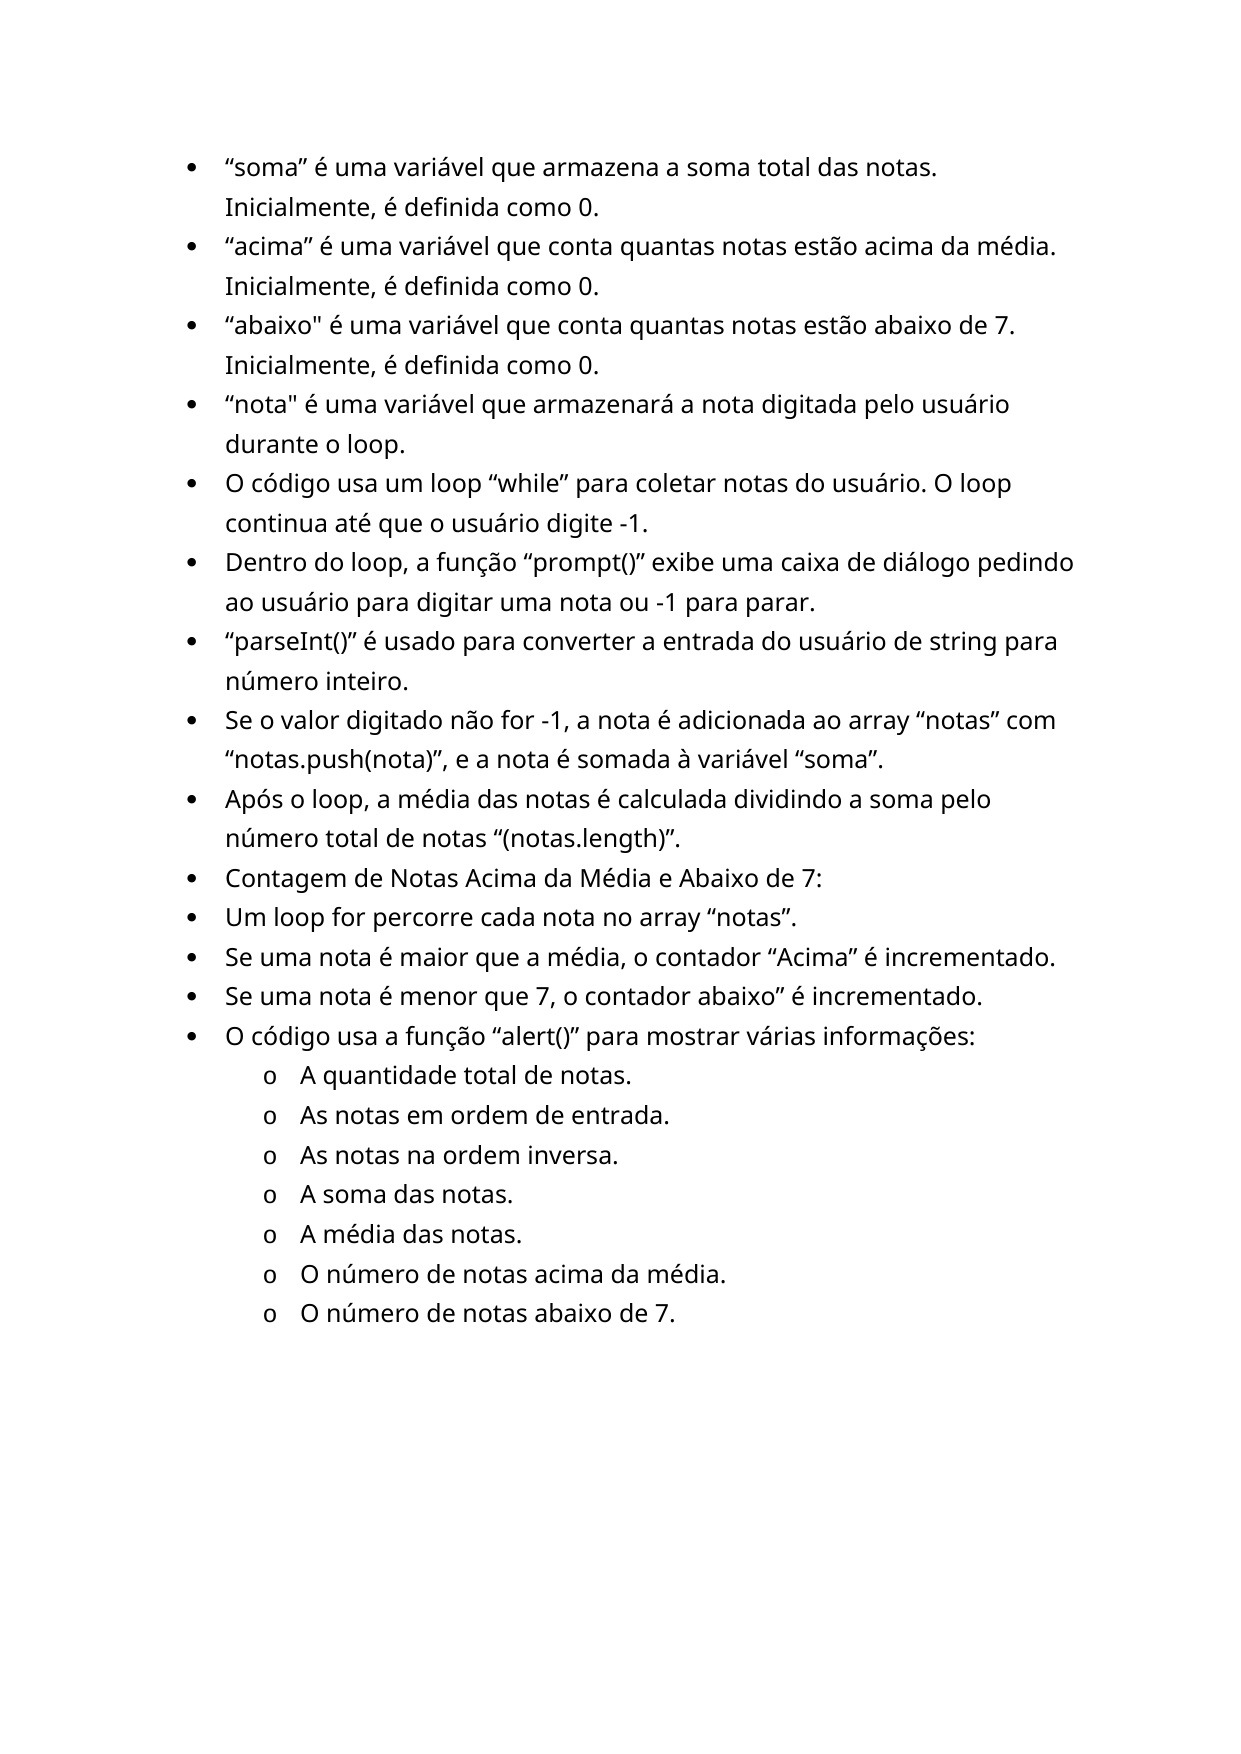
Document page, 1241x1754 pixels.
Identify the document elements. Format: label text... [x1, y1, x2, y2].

list O código usa um loop “while” para coletar notas do usuário. O loop continua até que o usuário digite -1. [187, 466, 1090, 539]
list As notas em ordem de entrada. [262, 1098, 1090, 1132]
list A quantidade total de notas. [262, 1058, 1090, 1092]
list O código usa a função “alert()” para mostrar várias informações: [187, 1018, 1090, 1053]
list “soma” é uma variável que armazena a soma total das notas. Inicialmente, é definida como 0. [187, 150, 1090, 223]
list A soma das notas. [262, 1177, 1090, 1211]
list “nota" é uma variável que armazenará a nota digitada pelo usuário durante o loop. [187, 387, 1090, 460]
list Dentro do loop, a função “prompt()” exibe uma caixa de diálogo pedindo ao usuário para digitar uma nota ou -1 para parar. [187, 545, 1090, 618]
list Se o valor digitado não for -1, a nota é adicionada ao array “notas” com “notas.push(nota)”, e a nota é somada à variável “soma”. [187, 703, 1090, 776]
list O número de notas acima da média. [262, 1256, 1090, 1291]
list O número de notas abaixo de 7. [262, 1296, 1090, 1330]
list “acima” é uma variável que conta quantas notas estão acima da média. Inicialmente, é definida como 0. [187, 229, 1090, 302]
list A média das notas. [262, 1217, 1090, 1251]
list “parseInt()” é usado para converter a entrada do usuário de string para número inteiro. [187, 624, 1090, 697]
list Se uma nota é maior que a média, o contador “Acima” é incrementado. [187, 939, 1090, 974]
list Contagem de Notas Acima da Média e Abaixo de 7: [187, 861, 1090, 895]
list Um loop for percorre cada nota no array “notas”. [187, 900, 1090, 934]
list “abaixo" é uma variável que conta quantas notas estão abaixo de 7. Inicialmente, é definida como 0. [187, 308, 1090, 381]
list As notas na ordem inversa. [262, 1137, 1090, 1172]
list Se uma nota é menor que 7, o contador abaixo” é incrementado. [187, 979, 1090, 1013]
list Após o loop, a média das notas é calculada dividindo a soma pelo número total de notas “(notas.length)”. [187, 782, 1090, 855]
